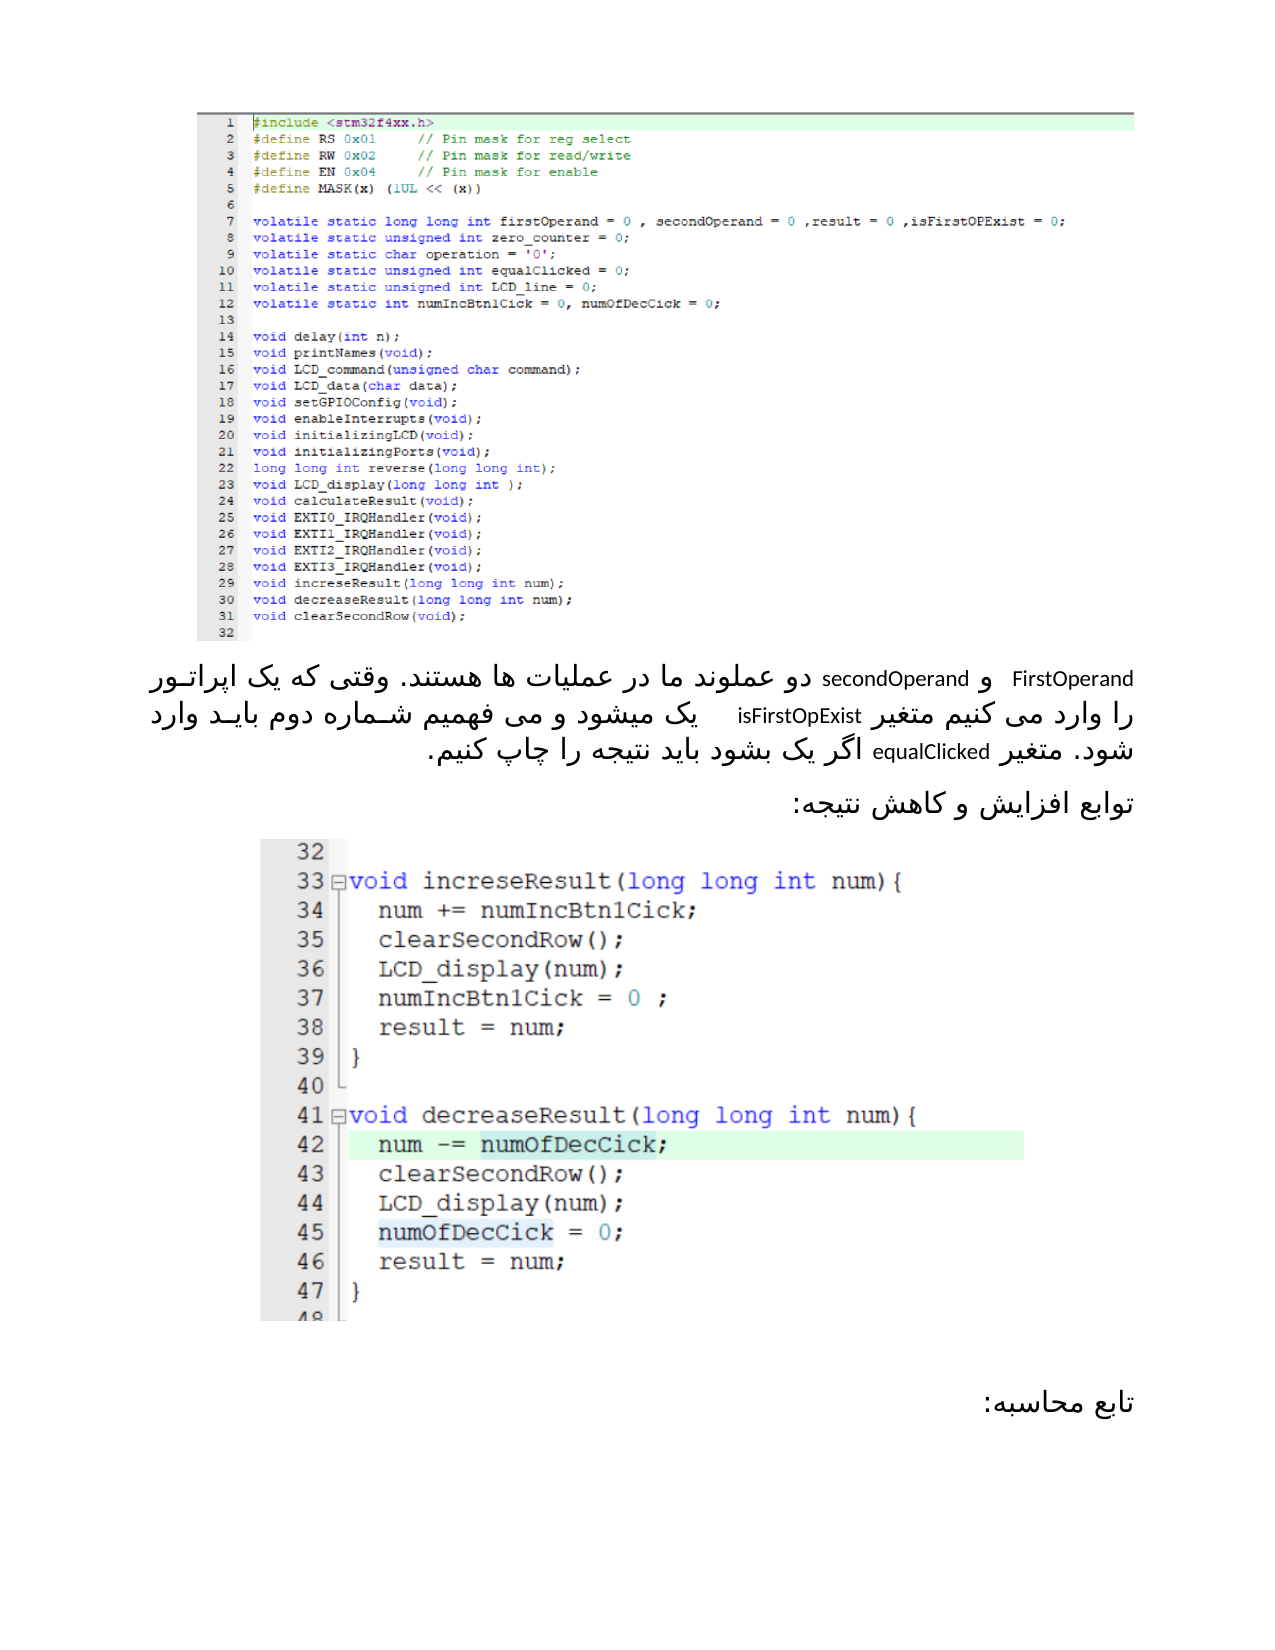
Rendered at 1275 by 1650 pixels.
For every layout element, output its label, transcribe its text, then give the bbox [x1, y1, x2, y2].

picture [260, 839, 1024, 1321]
text تابع محاسبه: [150, 1386, 1134, 1420]
text توابع افزایش و کاهش نتیجه: [150, 786, 1134, 820]
text FirstOperand و secondOperand دو عملوند ما در عملیات ها هستند. وقتی که یک اپراتور را وارد می کنیم متغیر isFirstOpExist یک میشود و می فهمیم شماره دوم باید وارد شود. متغیر equalClicked اگر یک بشود باید نتیجه را چاپ کنیم. [150, 659, 1134, 767]
picture [197, 112, 1135, 641]
